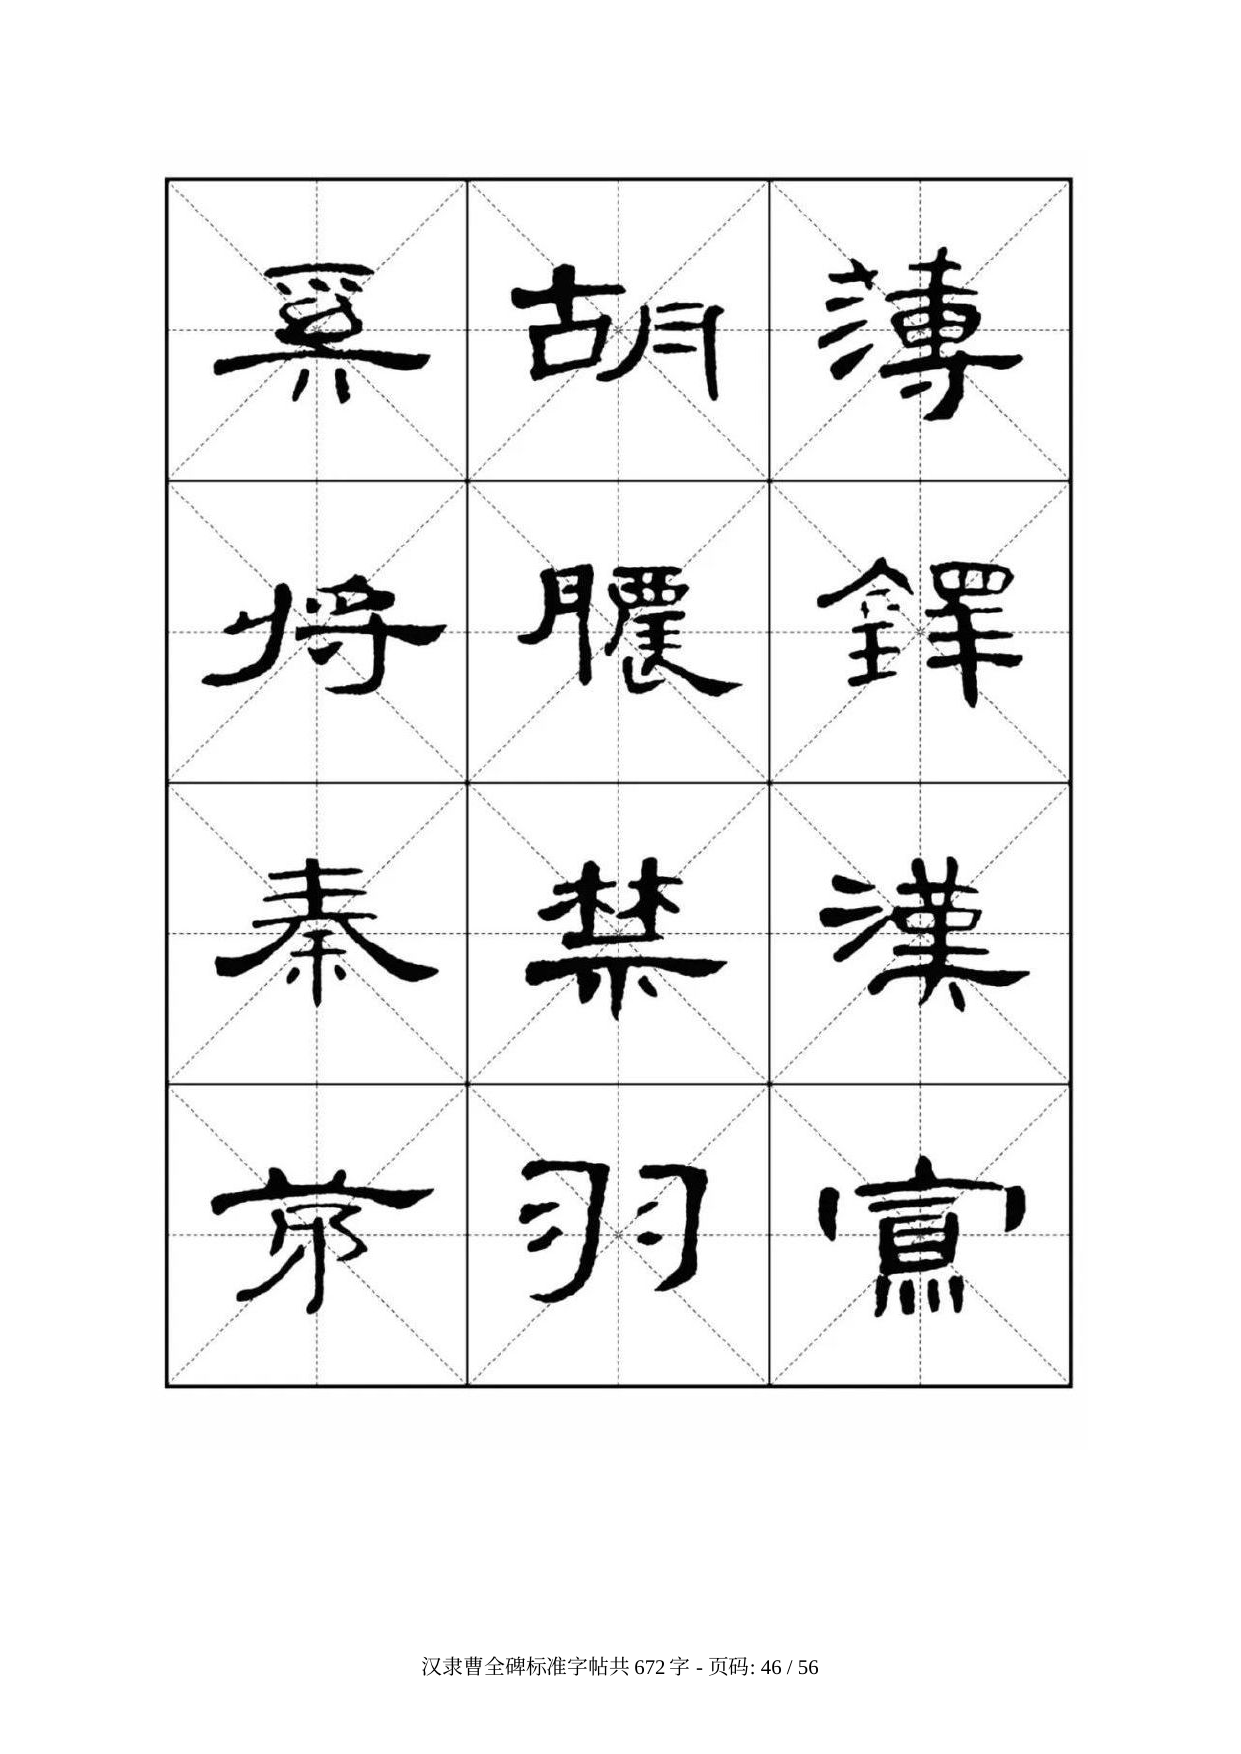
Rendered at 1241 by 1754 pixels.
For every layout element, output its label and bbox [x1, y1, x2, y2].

picture [150, 150, 1088, 1450]
